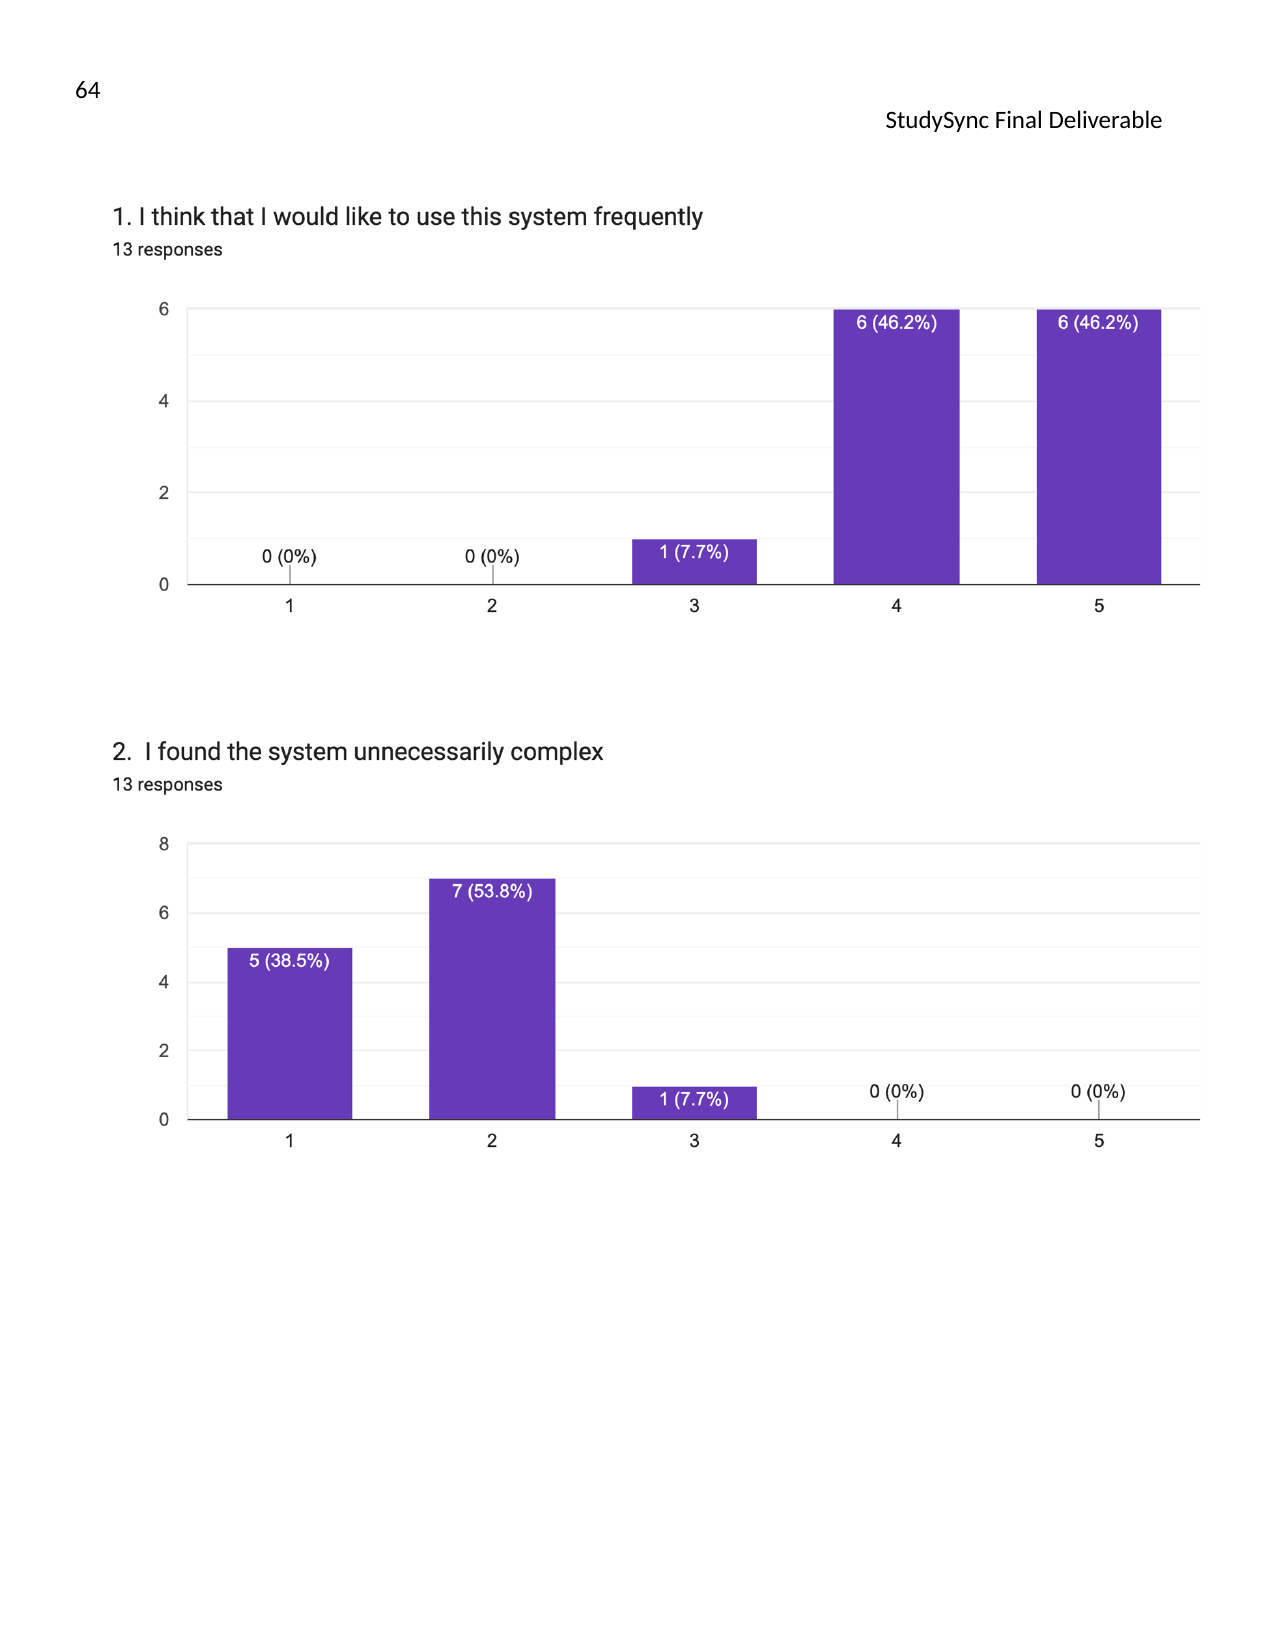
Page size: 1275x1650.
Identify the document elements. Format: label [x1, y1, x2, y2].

picture [75, 163, 1200, 1234]
